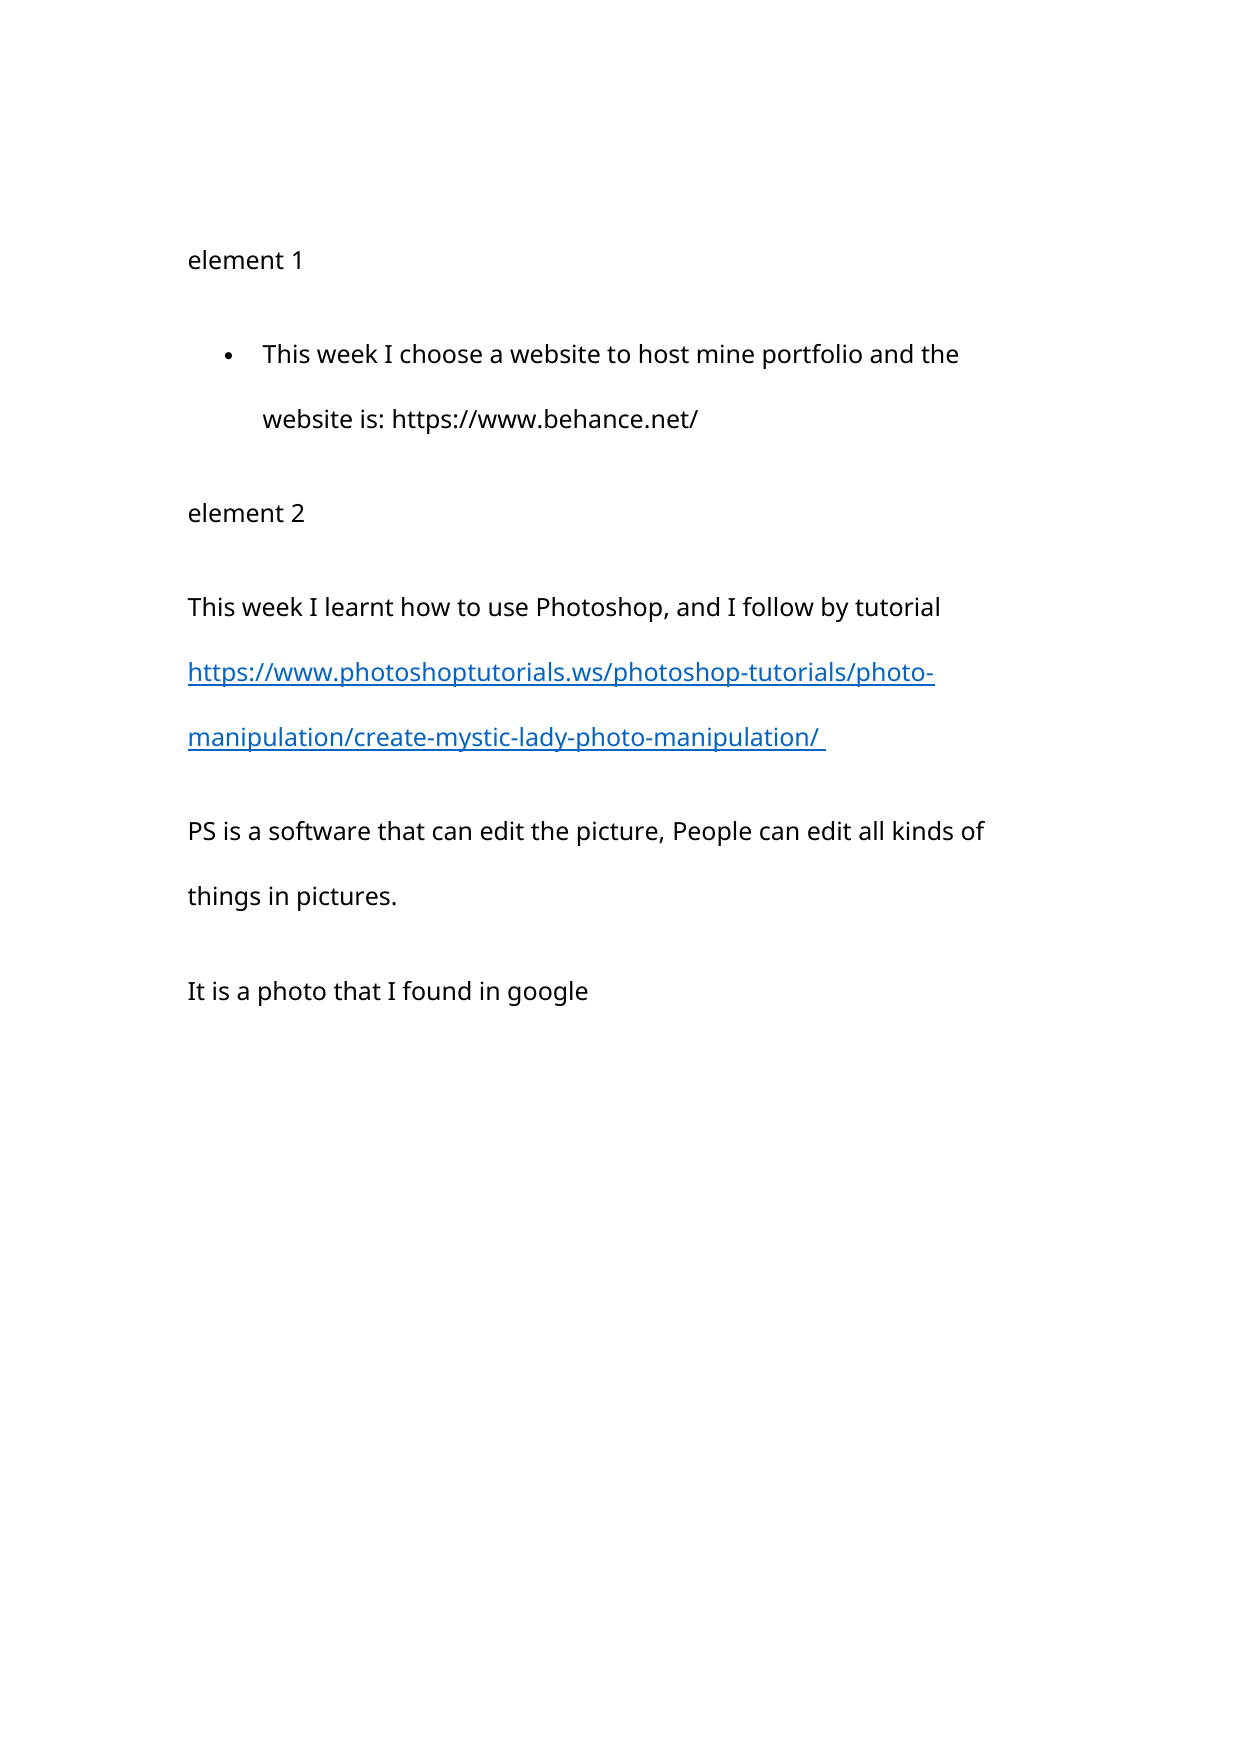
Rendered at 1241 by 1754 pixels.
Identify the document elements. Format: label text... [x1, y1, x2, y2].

text It is a photo that I found in google [187, 958, 1053, 1023]
text PS is a software that can edit the picture, People can edit all kinds of things in pictures. [187, 799, 1053, 929]
list This week I choose a website to host mine portfolio and the website is: https://www.behance.net/ [225, 321, 1053, 451]
text This week I learnt how to use Photoshop, and I follow by tutorial https://www.photoshoptutorials.ws/photoshop-tutorials/photo-manipulation/create-mystic-lady-photo-manipulation/ [187, 574, 1053, 769]
text element 1 [187, 227, 1053, 292]
text element 2 [187, 480, 1053, 545]
